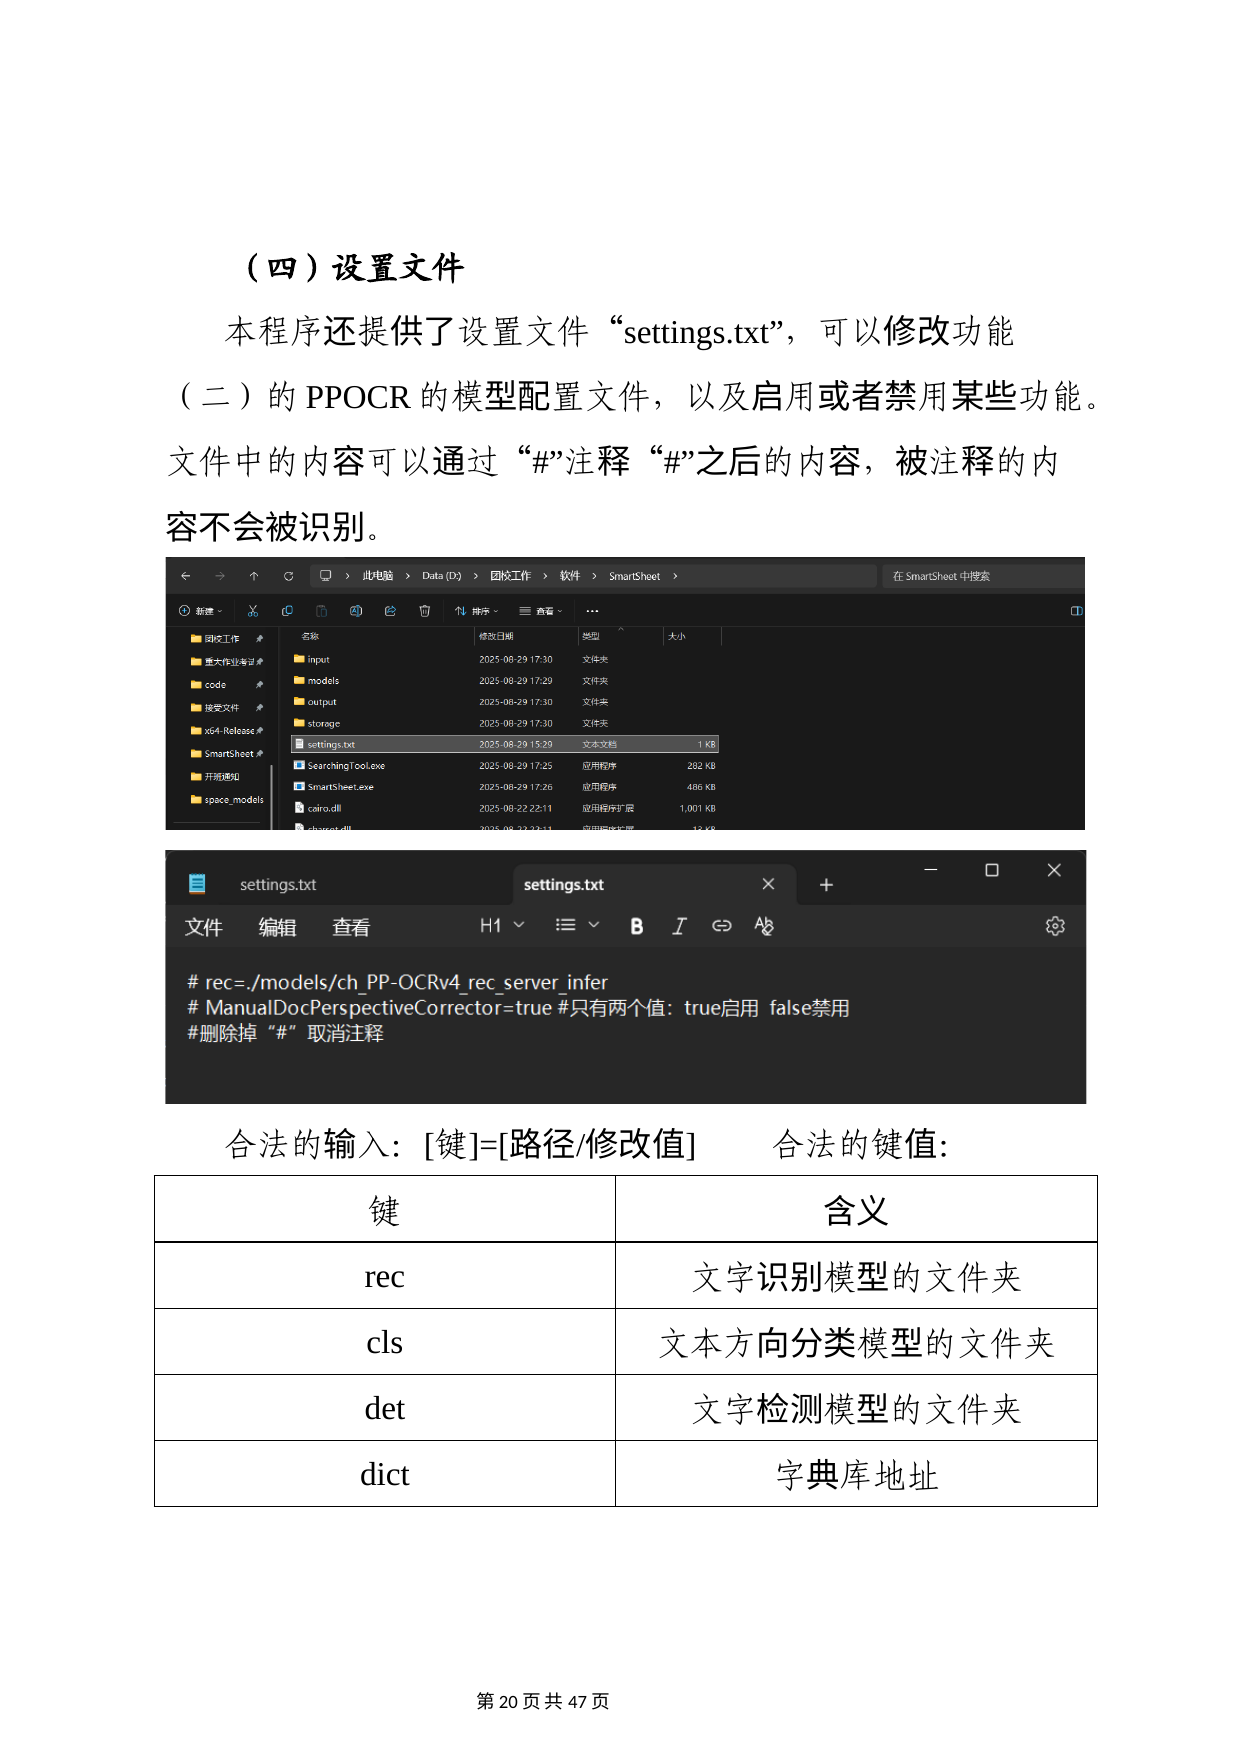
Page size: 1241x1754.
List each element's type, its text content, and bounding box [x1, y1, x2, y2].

table_header 含义 [616, 1176, 1097, 1241]
text 本程序还提供了设置文件“settings.txt”，可以修改功能（二）的PPOCR的模型配置文件，以及启用或者禁用某些功能。文件中的内容可以通过“#”注释“#”之后的内容，被注释的内容不会被识别。 [165, 298, 1087, 558]
text 合法的输入：[键]=[路径/修改值] 合法的键值： [165, 1110, 1087, 1175]
table_cell rec [155, 1243, 615, 1307]
table_cell dict [155, 1441, 615, 1506]
table_header 键 [155, 1176, 615, 1241]
table_cell 文字检测模型的文件夹 [616, 1375, 1097, 1439]
table_cell 文本方向分类模型的文件夹 [616, 1309, 1097, 1373]
table_cell 文字识别模型的文件夹 [616, 1243, 1097, 1307]
table_cell 字典库地址 [616, 1441, 1097, 1506]
picture [165, 850, 1087, 1104]
table_cell cls [155, 1309, 615, 1373]
picture [165, 557, 1085, 830]
table_cell det [155, 1375, 615, 1439]
list 设置文件 [165, 233, 1087, 298]
